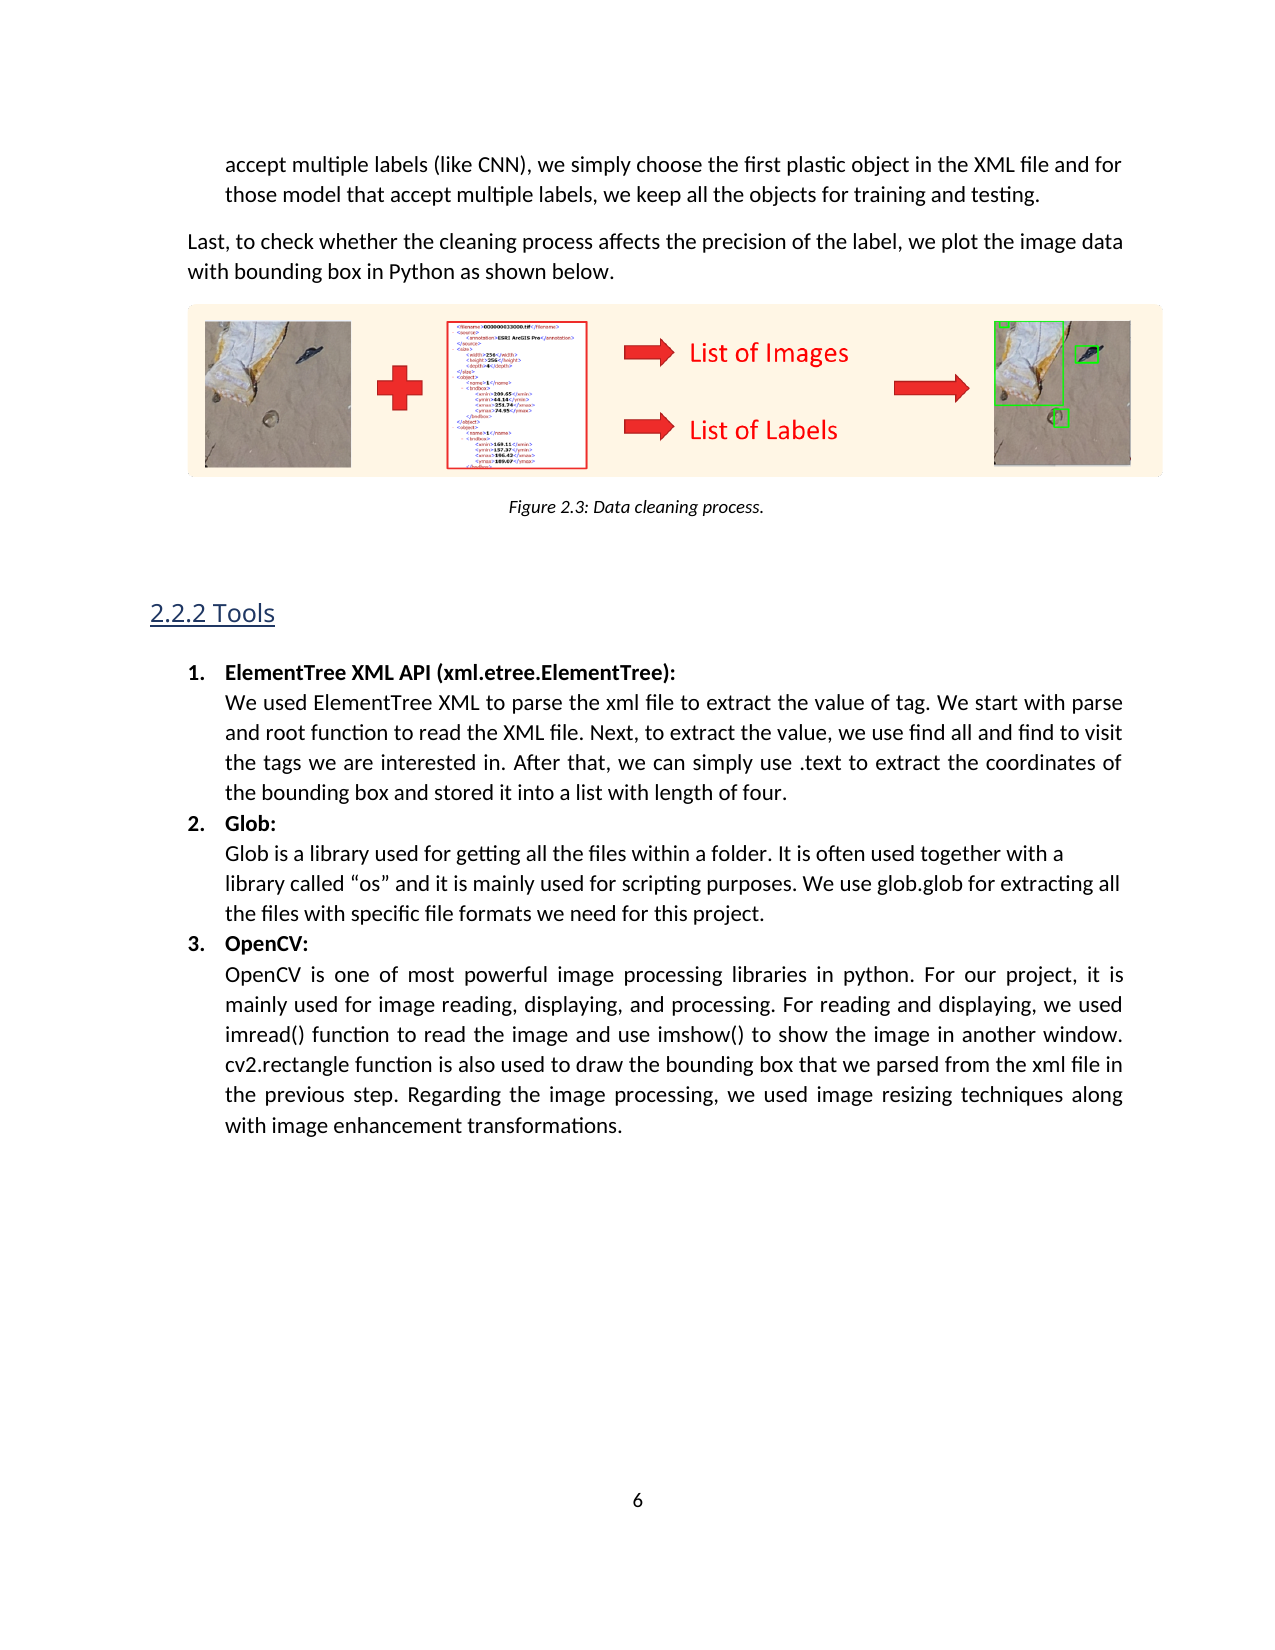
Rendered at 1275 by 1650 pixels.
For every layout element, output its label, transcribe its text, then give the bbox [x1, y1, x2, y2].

list Glob: Glob is a library used for getting all the files within a folder. It is often used together with a library called “os” and it is mainly used for scripting purposes. We use glob.glob for extracting all the files with specific file formats we need for this project. [187, 809, 1125, 927]
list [187, 150, 1125, 208]
list OpenCV is one of most powerful image processing libraries in python. For our project, it is mainly used for image reading, displaying, and processing. For reading and displaying, we used imread() function to read the image and use imshow() to show the image in another window. cv2.rectangle function is also used to draw the bounding box that we parsed from the xml file in the previous step. Regarding the image processing, we used image resizing techniques along with image enhancement transformations. [225, 960, 1125, 1139]
text Figure 2.3: Data cleaning process. [150, 495, 1125, 518]
text Last, to check whether the cleaning process affects the precision of the label, we plot the image data with bounding box in Python as shown below. [187, 227, 1125, 285]
list ElementTree XML API (xml.etree.ElementTree):​ [187, 658, 1125, 686]
subtitle 2.2.2 Tools [150, 596, 1125, 630]
picture [187, 304, 1163, 477]
list We used ElementTree XML to parse the xml file to extract the value of tag. We start with parse and root function to read the XML file. Next, to extract the value, we use find all and find to visit the tags we are interested in. After that, we can simply use .text to extract the coordinates of the bounding box and stored it into a list with length of four. [225, 688, 1125, 807]
list OpenCV: [187, 929, 1125, 958]
